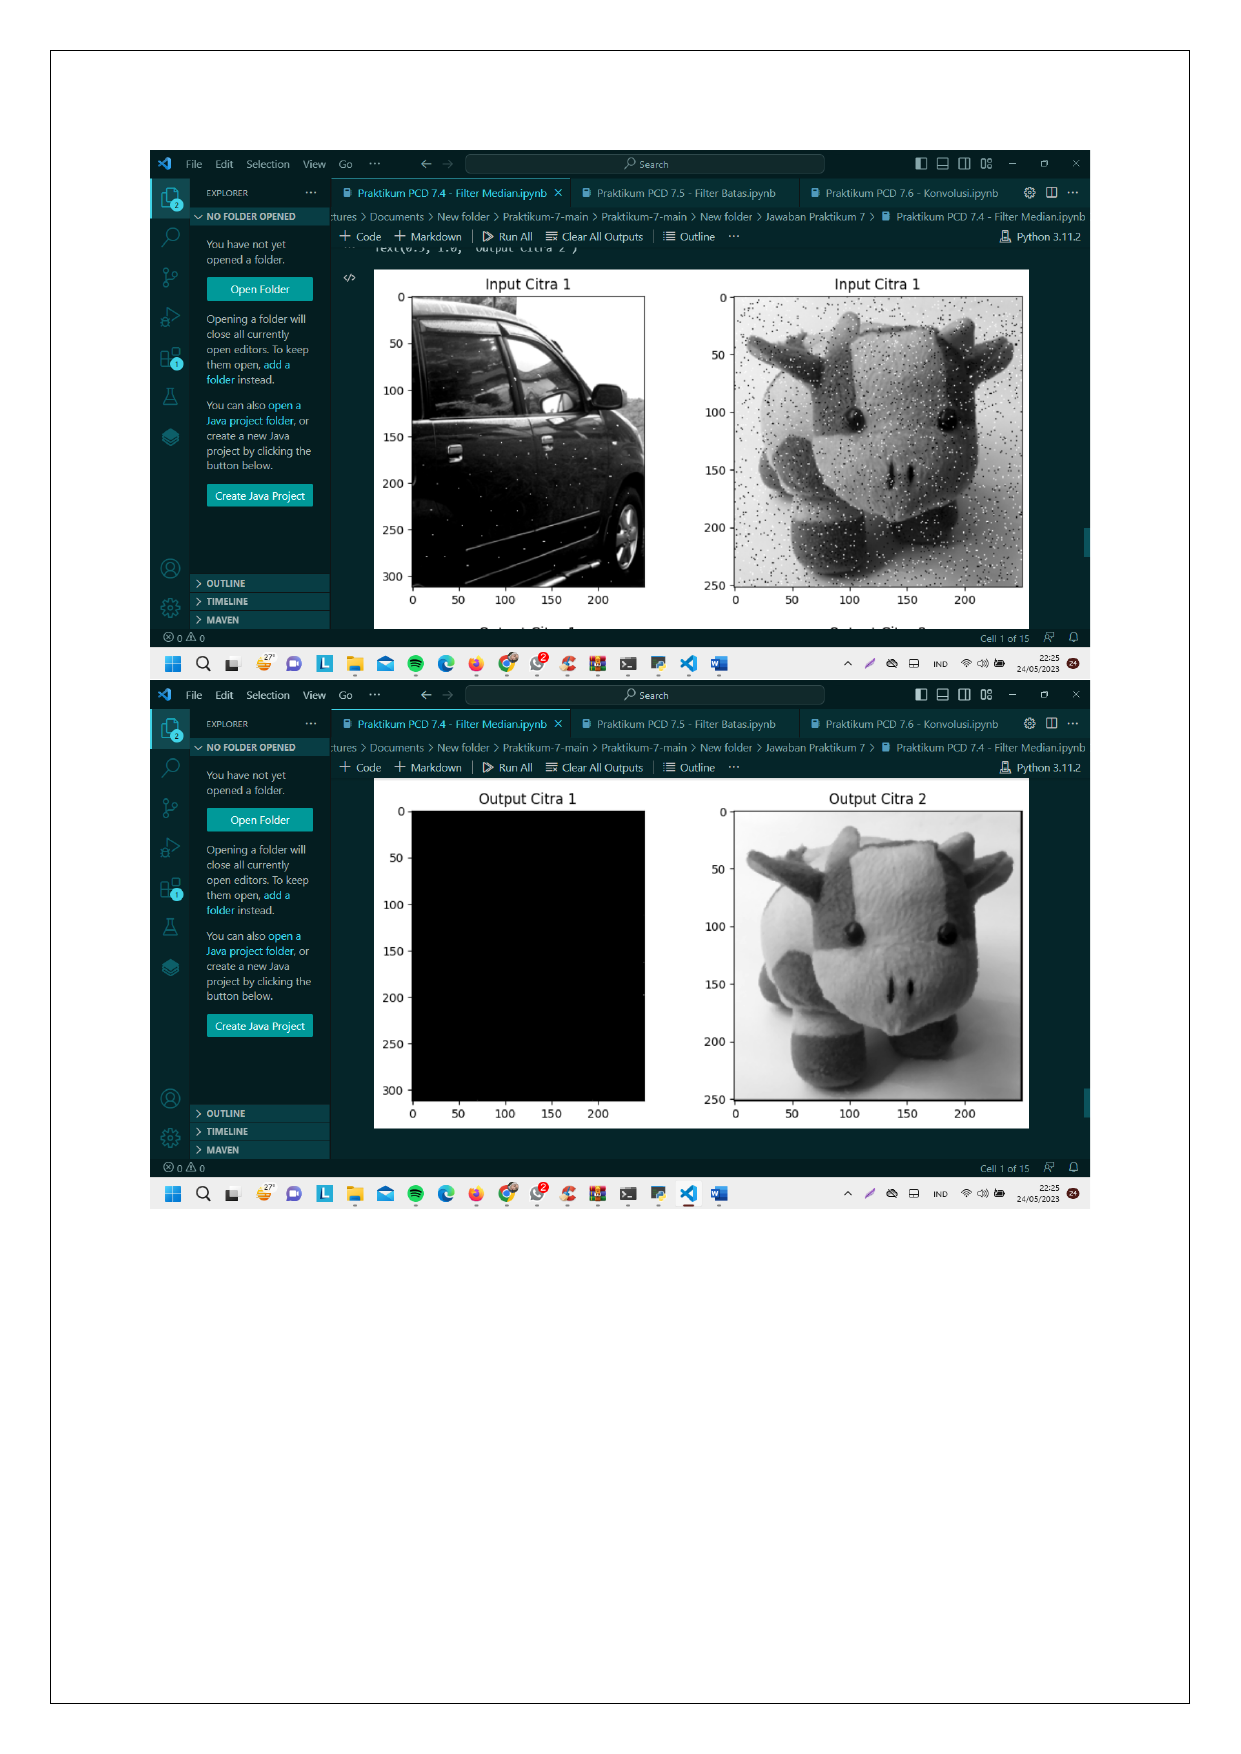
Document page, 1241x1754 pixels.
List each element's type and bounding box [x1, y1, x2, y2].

picture [150, 680, 1091, 1209]
picture [150, 150, 1091, 679]
